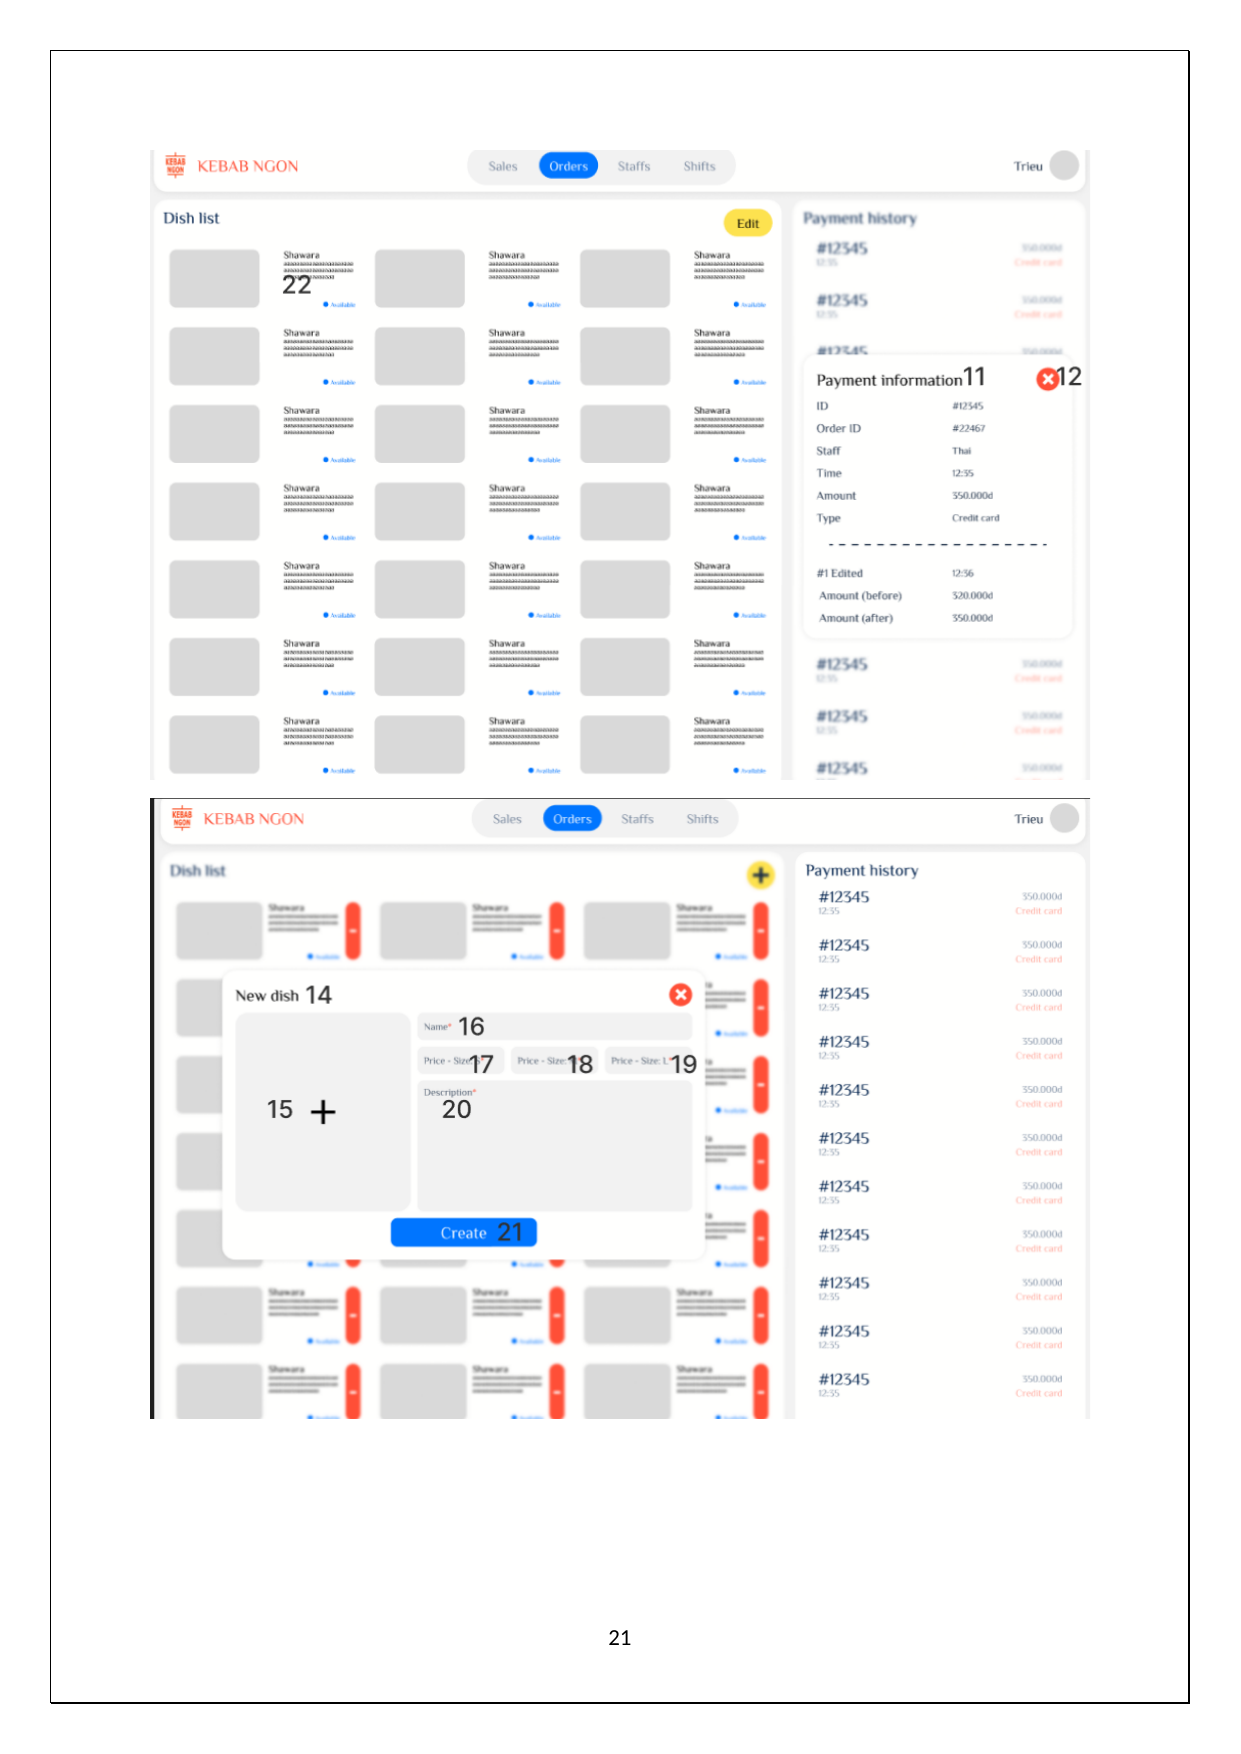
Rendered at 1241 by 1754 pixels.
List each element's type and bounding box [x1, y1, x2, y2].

picture [150, 150, 1091, 780]
picture [150, 798, 1091, 1419]
